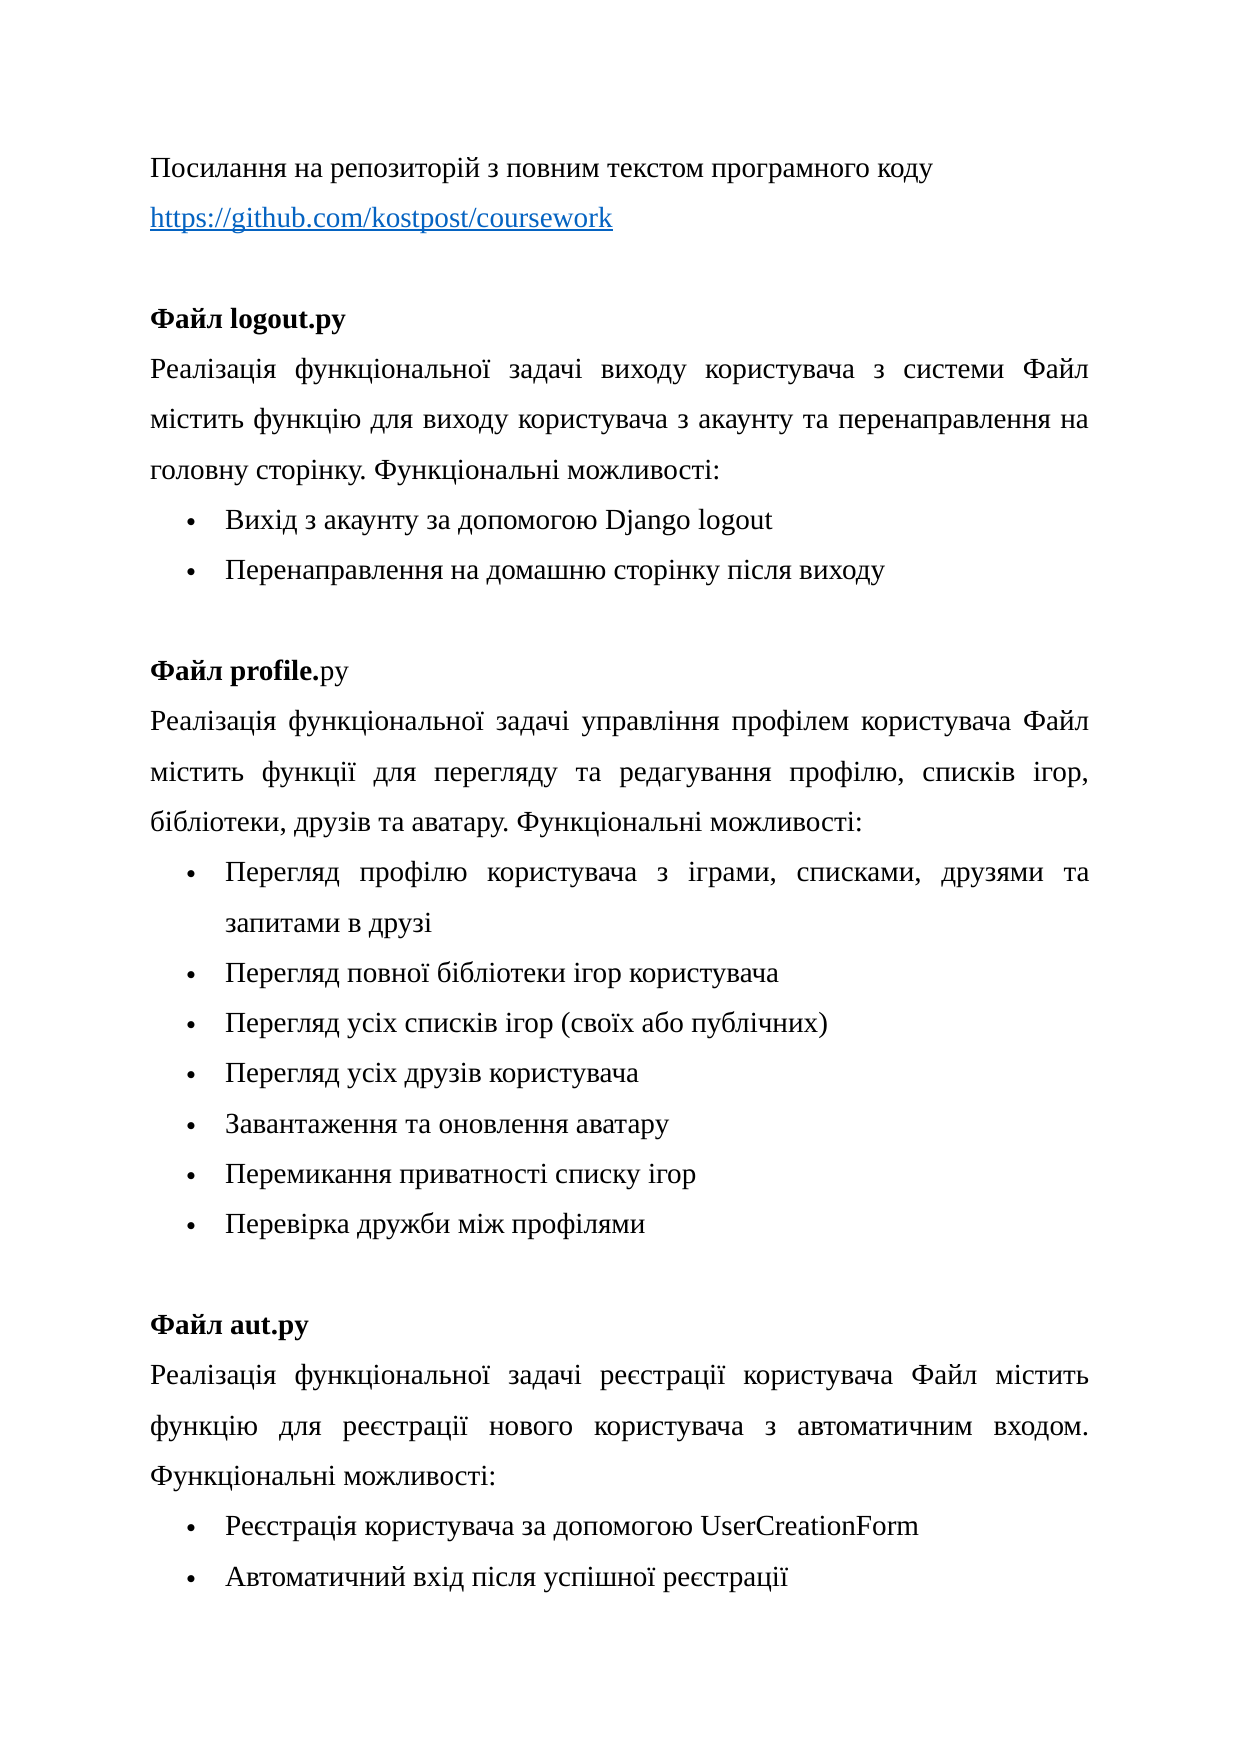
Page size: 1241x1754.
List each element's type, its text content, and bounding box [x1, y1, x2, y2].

text Файл aut.py [150, 1307, 1090, 1341]
list Реєстрація користувача за допомогою UserCreationForm [187, 1508, 1090, 1542]
list Перегляд усіх списків ігор (своїх або публічних) [187, 1005, 1090, 1039]
text Реалізація функціональної задачі виходу користувача з системи Файл містить функцію для виходу користувача з акаунту та перенаправлення на головну сторінку. Функціональні можливості: [150, 351, 1090, 485]
list Перегляд профілю користувача з іграми, списками, друзями та запитами в друзі [187, 854, 1090, 938]
list Перемикання приватності списку ігор [187, 1156, 1090, 1190]
list Перевірка дружби між профілями [187, 1207, 1090, 1240]
text Файл profile.py [150, 653, 1090, 687]
list Вихід з акаунту за допомогою Django logout [187, 502, 1090, 536]
list Завантаження та оновлення аватару [187, 1106, 1090, 1139]
list Перенаправлення на домашню сторінку після виходу [187, 552, 1090, 586]
list Перегляд повної бібліотеки ігор користувача [187, 955, 1090, 988]
text https://github.com/kostpost/coursework [150, 200, 1090, 234]
text Реалізація функціональної задачі реєстрації користувача Файл містить функцію для реєстрації нового користувача з автоматичним входом. Функціональні можливості: [150, 1357, 1090, 1492]
text Реалізація функціональної задачі управління профілем користувача Файл містить функції для перегляду та редагування профілю, списків ігор, бібліотеки, друзів та аватару. Функціональні можливості: [150, 703, 1090, 838]
text Файл logout.py [150, 301, 1090, 334]
text Посилання на репозиторій з повним текстом програмного коду [150, 150, 1090, 183]
list Автоматичний вхід після успішної реєстрації [187, 1559, 1090, 1592]
list Перегляд усіх друзів користувача [187, 1056, 1090, 1089]
